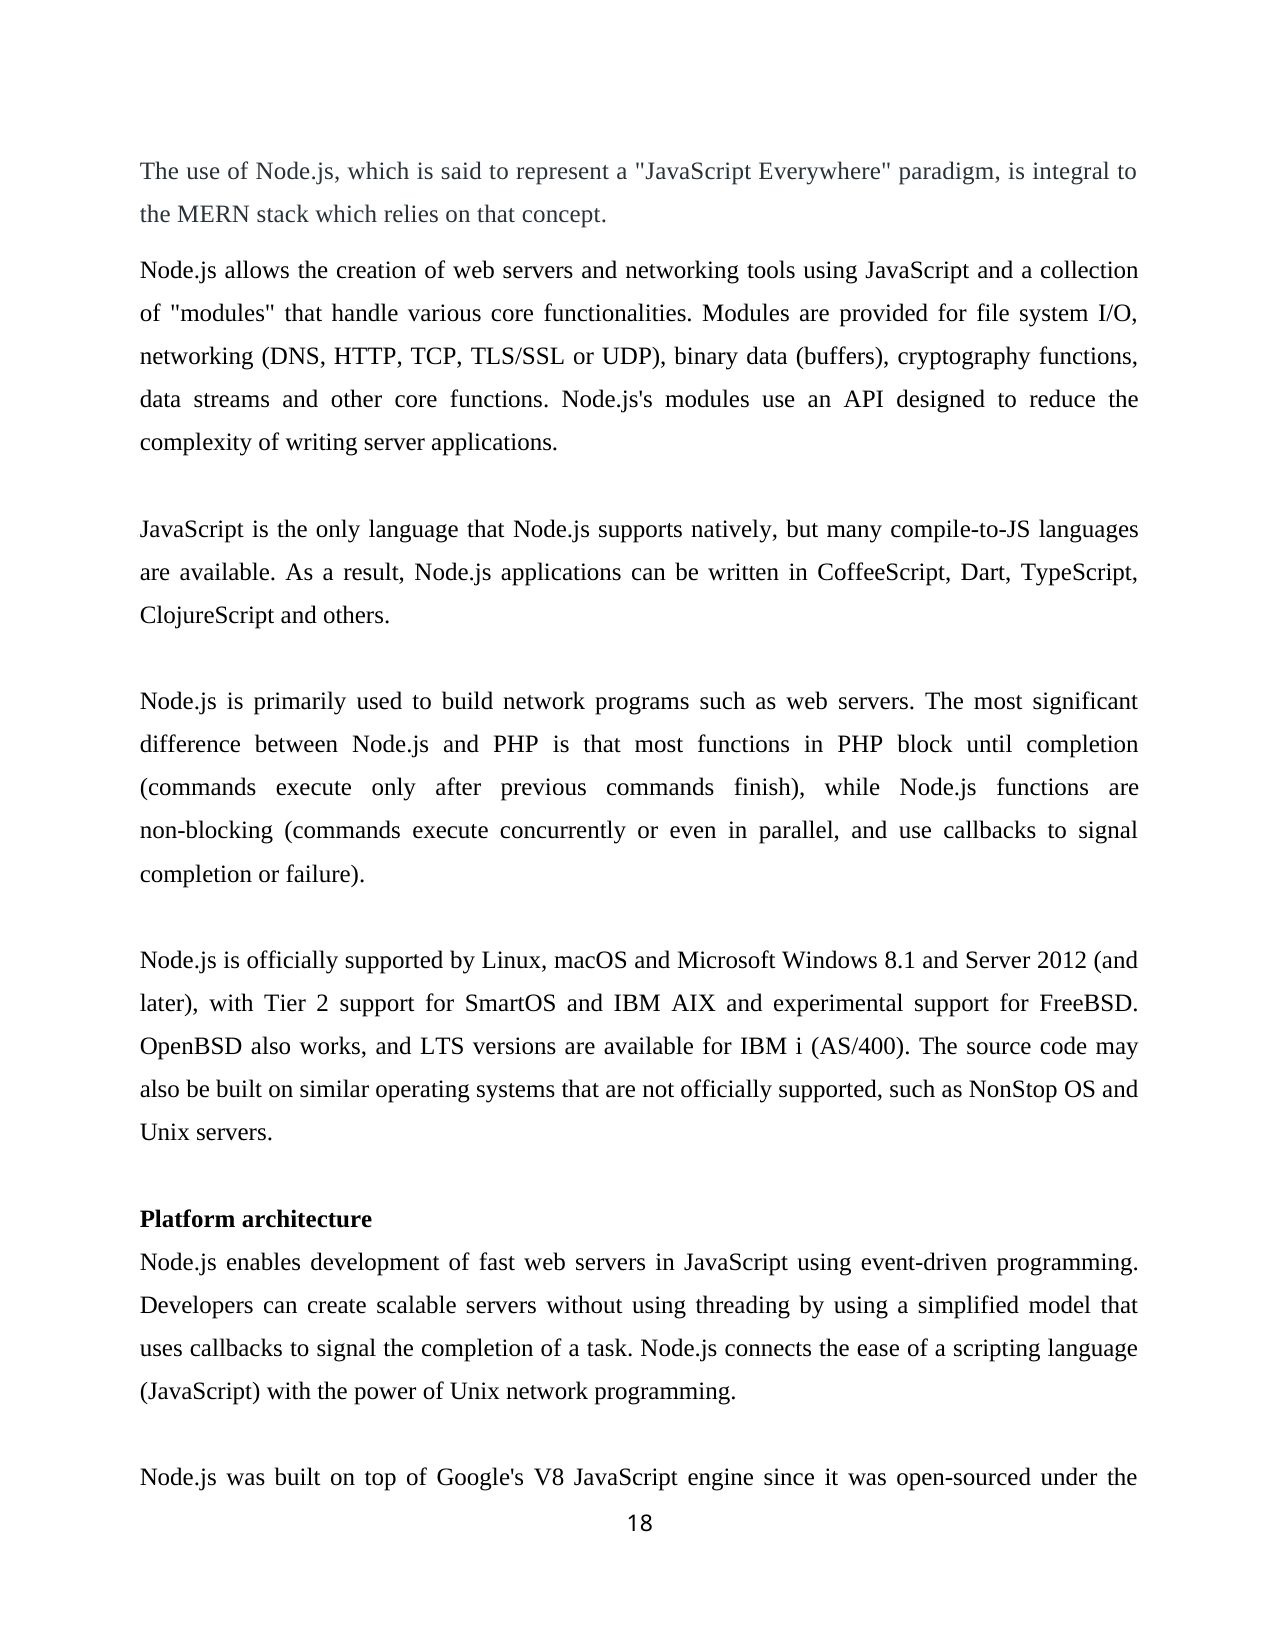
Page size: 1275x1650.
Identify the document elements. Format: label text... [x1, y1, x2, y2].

text Node.js enables development of fast web servers in JavaScript using event-driven programming. Developers can create scalable servers without using threading by using a simplified model that uses callbacks to signal the completion of a task. Node.js connects the ease of a scripting language (JavaScript) with the power of Unix network programming. [139, 1247, 1139, 1405]
text Platform architecture [139, 1204, 1139, 1232]
text JavaScript is the only language that Node.js supports natively, but many compile-to-JS languages are available. As a result, Node.js applications can be written in CoffeeScript, Dart, TypeScript, ClojureScript and others. [139, 514, 1139, 629]
text Node.js is officially supported by Linux, macOS and Microsoft Windows 8.1 and Server 2012 (and later), with Tier 2 support for SmartOS and IBM AIX and experimental support for FreeBSD. OpenBSD also works, and LTS versions are available for IBM i (AS/400). The source code may also be built on similar operating systems that are not officially supported, such as NonStop OS and Unix servers. [139, 945, 1139, 1146]
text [139, 1462, 1139, 1491]
text The use of Node.js, which is said to represent a "JavaScript Everywhere" paradigm, is integral to the MERN stack which relies on that concept. [139, 156, 1139, 228]
text Node.js allows the creation of web servers and networking tools using JavaScript and a collection of "modules" that handle various core functionalities. Modules are provided for file system I/O, networking (DNS, HTTP, TCP, TLS/SSL or UDP), binary data (buffers), cryptography functions, data streams and other core functions. Node.js's modules use an API designed to reduce the complexity of writing server applications. [139, 255, 1139, 456]
text Node.js is primarily used to build network programs such as web servers. The most significant difference between Node.js and PHP is that most functions in PHP block until completion (commands execute only after previous commands finish), while Node.js functions are non-blocking (commands execute concurrently or even in parallel, and use callbacks to signal completion or failure). [139, 686, 1139, 887]
